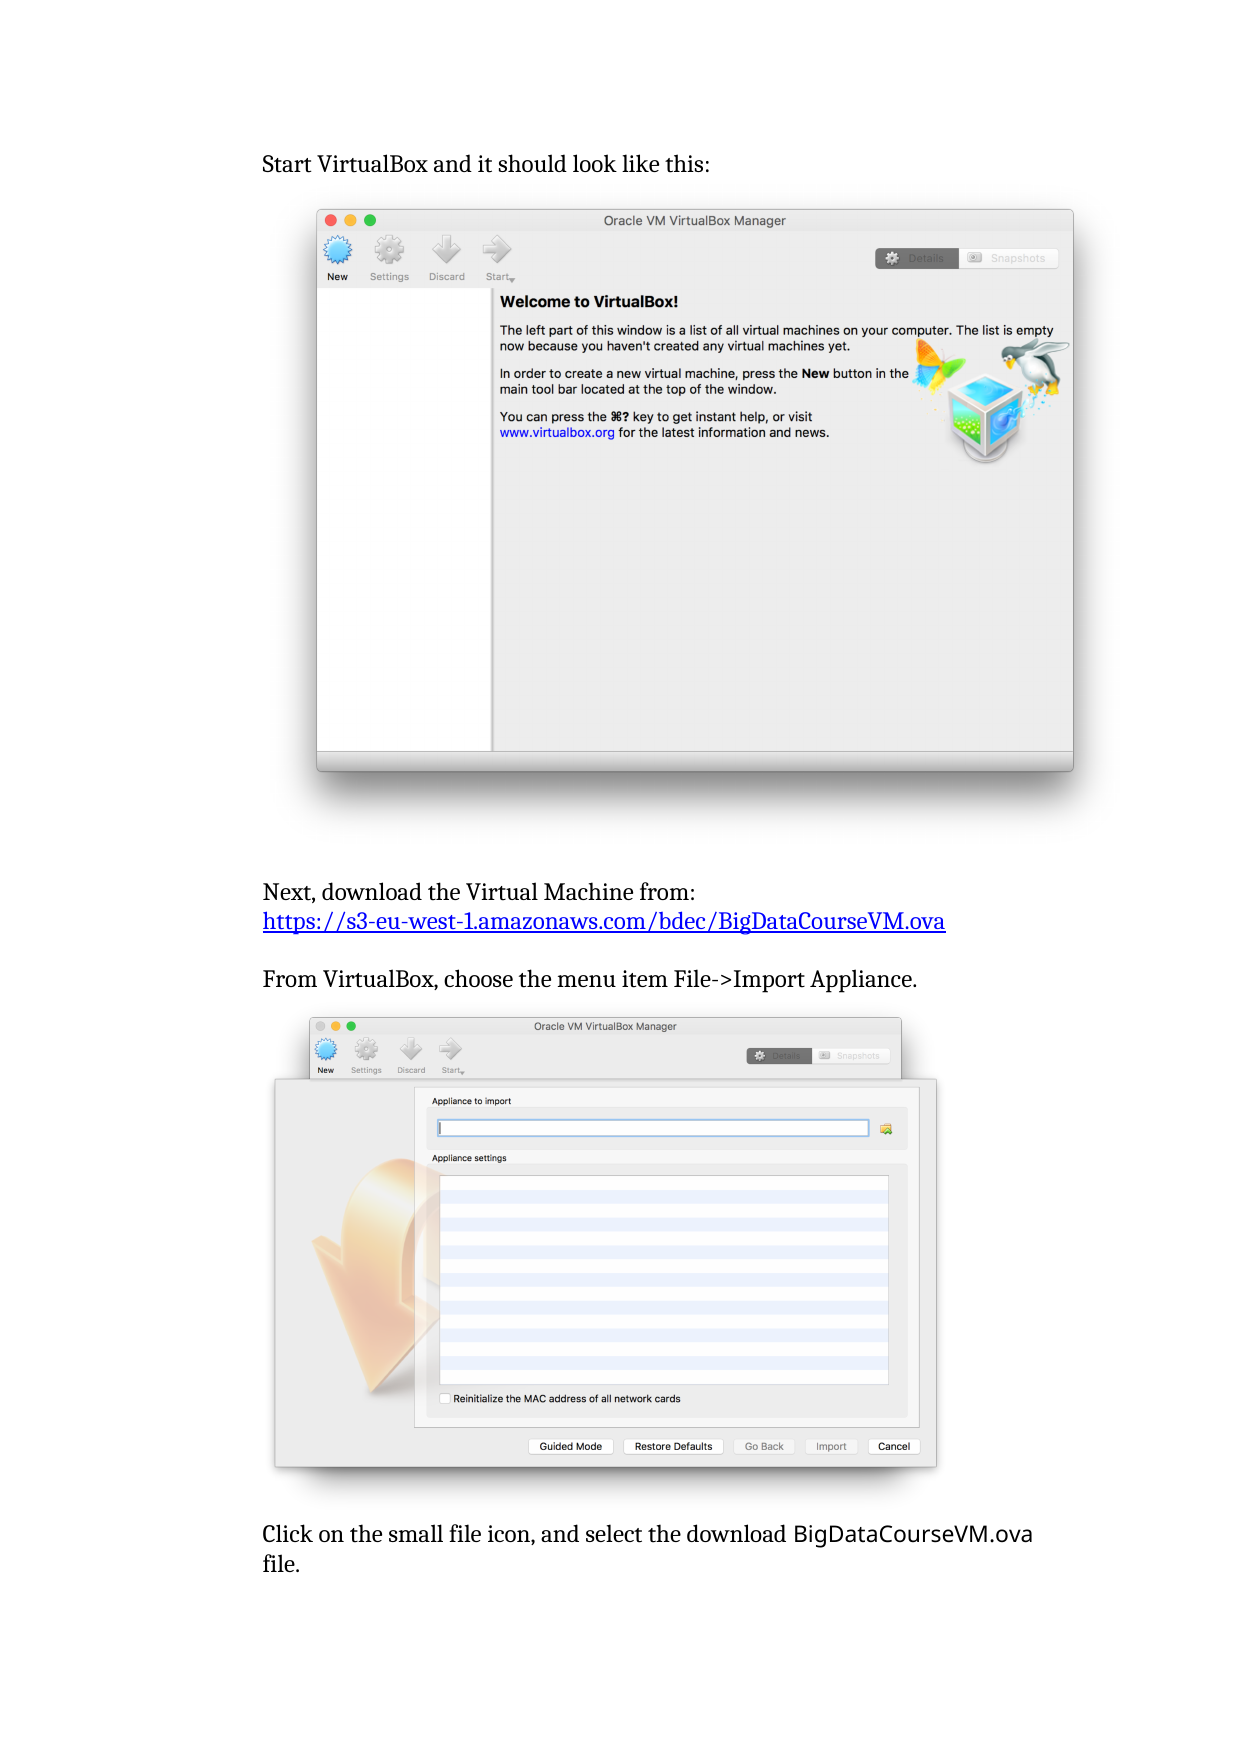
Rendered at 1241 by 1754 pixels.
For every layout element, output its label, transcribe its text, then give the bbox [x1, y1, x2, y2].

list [262, 1518, 1053, 1578]
picture [262, 178, 1128, 850]
list Next, download the Virtual Machine from: [262, 878, 1053, 907]
list Start VirtualBox and it should look like this: [262, 150, 1053, 178]
picture [262, 993, 949, 1519]
